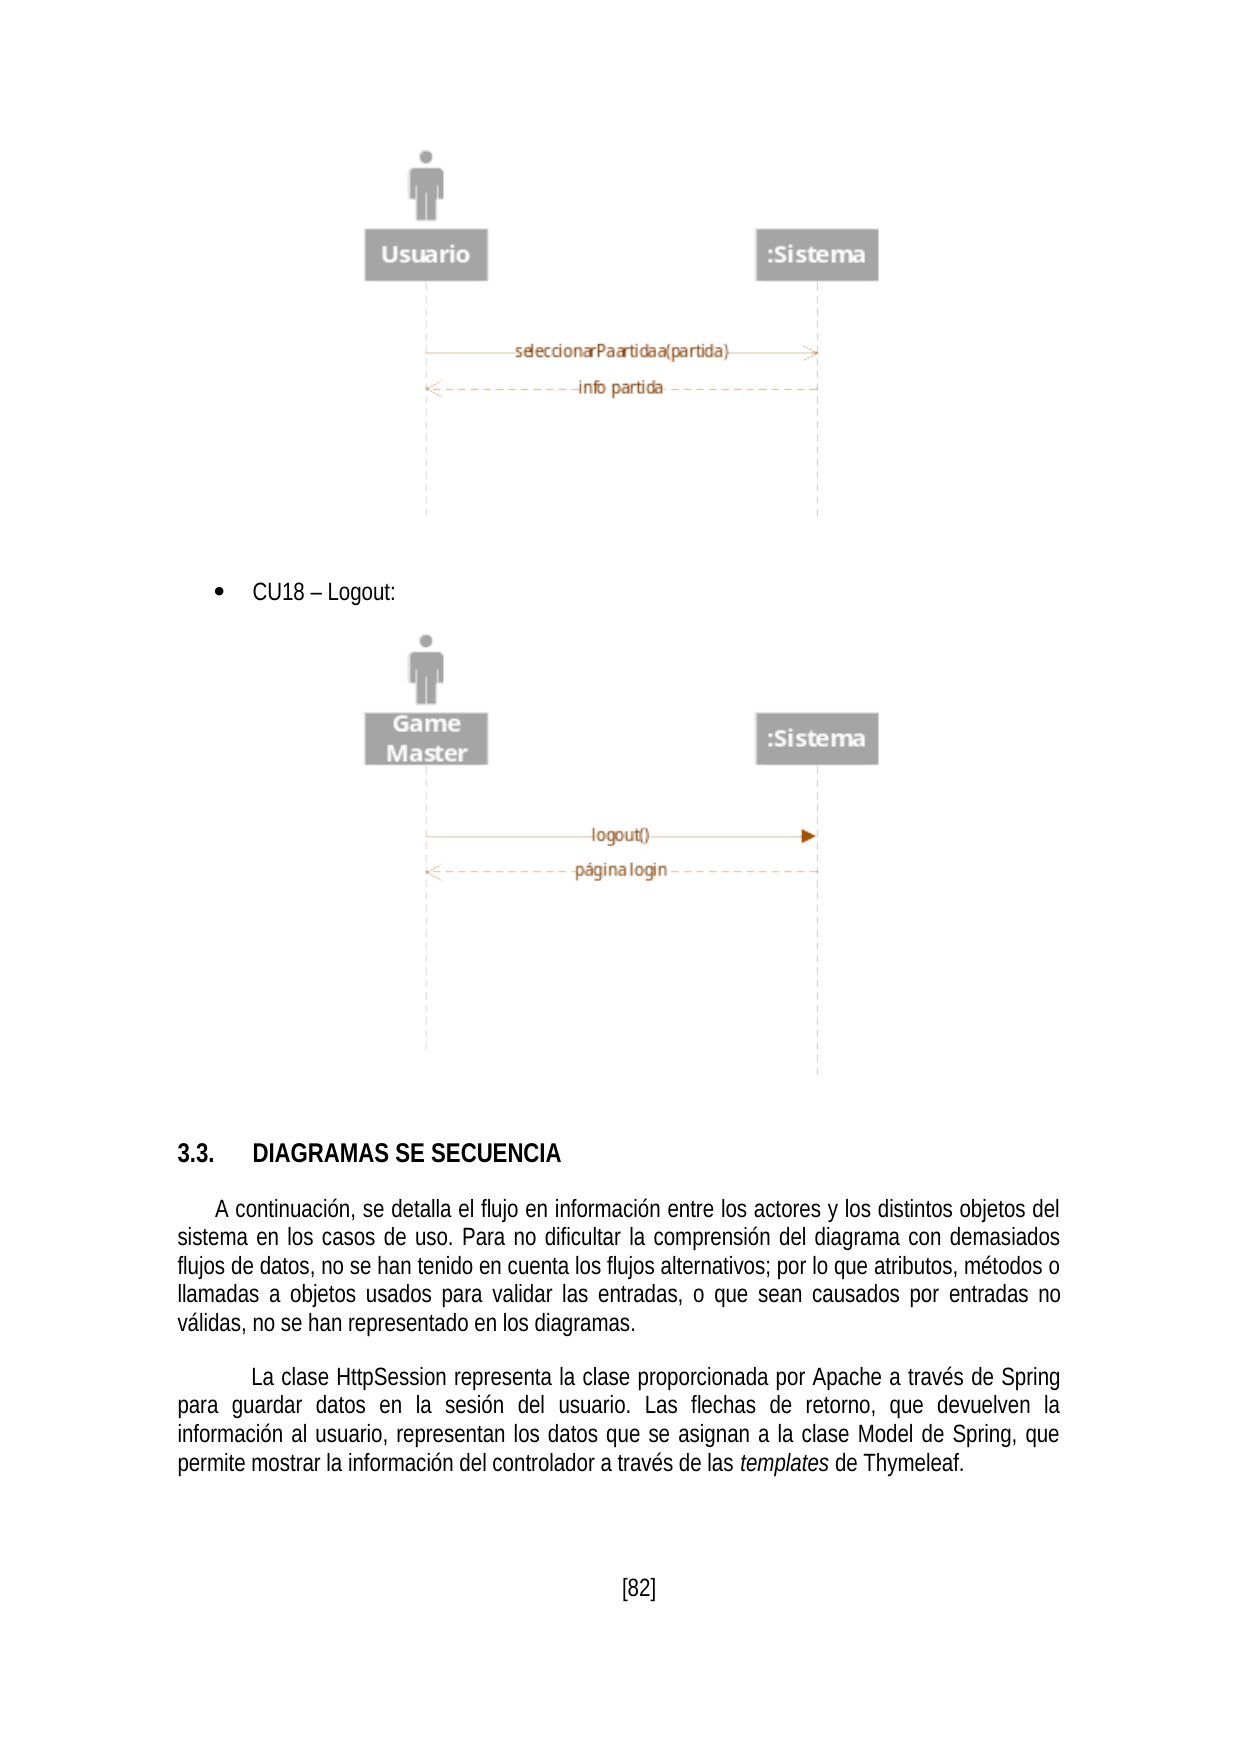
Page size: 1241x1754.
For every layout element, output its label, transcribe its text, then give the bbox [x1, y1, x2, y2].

text La clase HttpSession representa la clase proporcionada por Apache a través de Spring para guardar datos en la sesión del usuario. Las flechas de retorno, que devuelven la información al usuario, representan los datos que se asignan a la clase Model de Spring, que permite mostrar la información del controlador a través de las templates de Thymeleaf. [177, 1362, 1063, 1476]
subtitle DIAGRAMAS SE SECUENCIA [177, 1137, 1063, 1168]
text A continuación, se detalla el flujo en información entre los actores y los distintos objetos del sistema en los casos de uso. Para no dificultar la comprensión del diagrama con demasiados flujos de datos, no se han tenido en cuenta los flujos alternativos; por lo que atributos, métodos o llamadas a objetos usados para validar las entradas, o que sean causados por entradas no válidas, no se han representado en los diagramas. [177, 1193, 1063, 1337]
list CU18 – Logout: [215, 577, 1063, 606]
